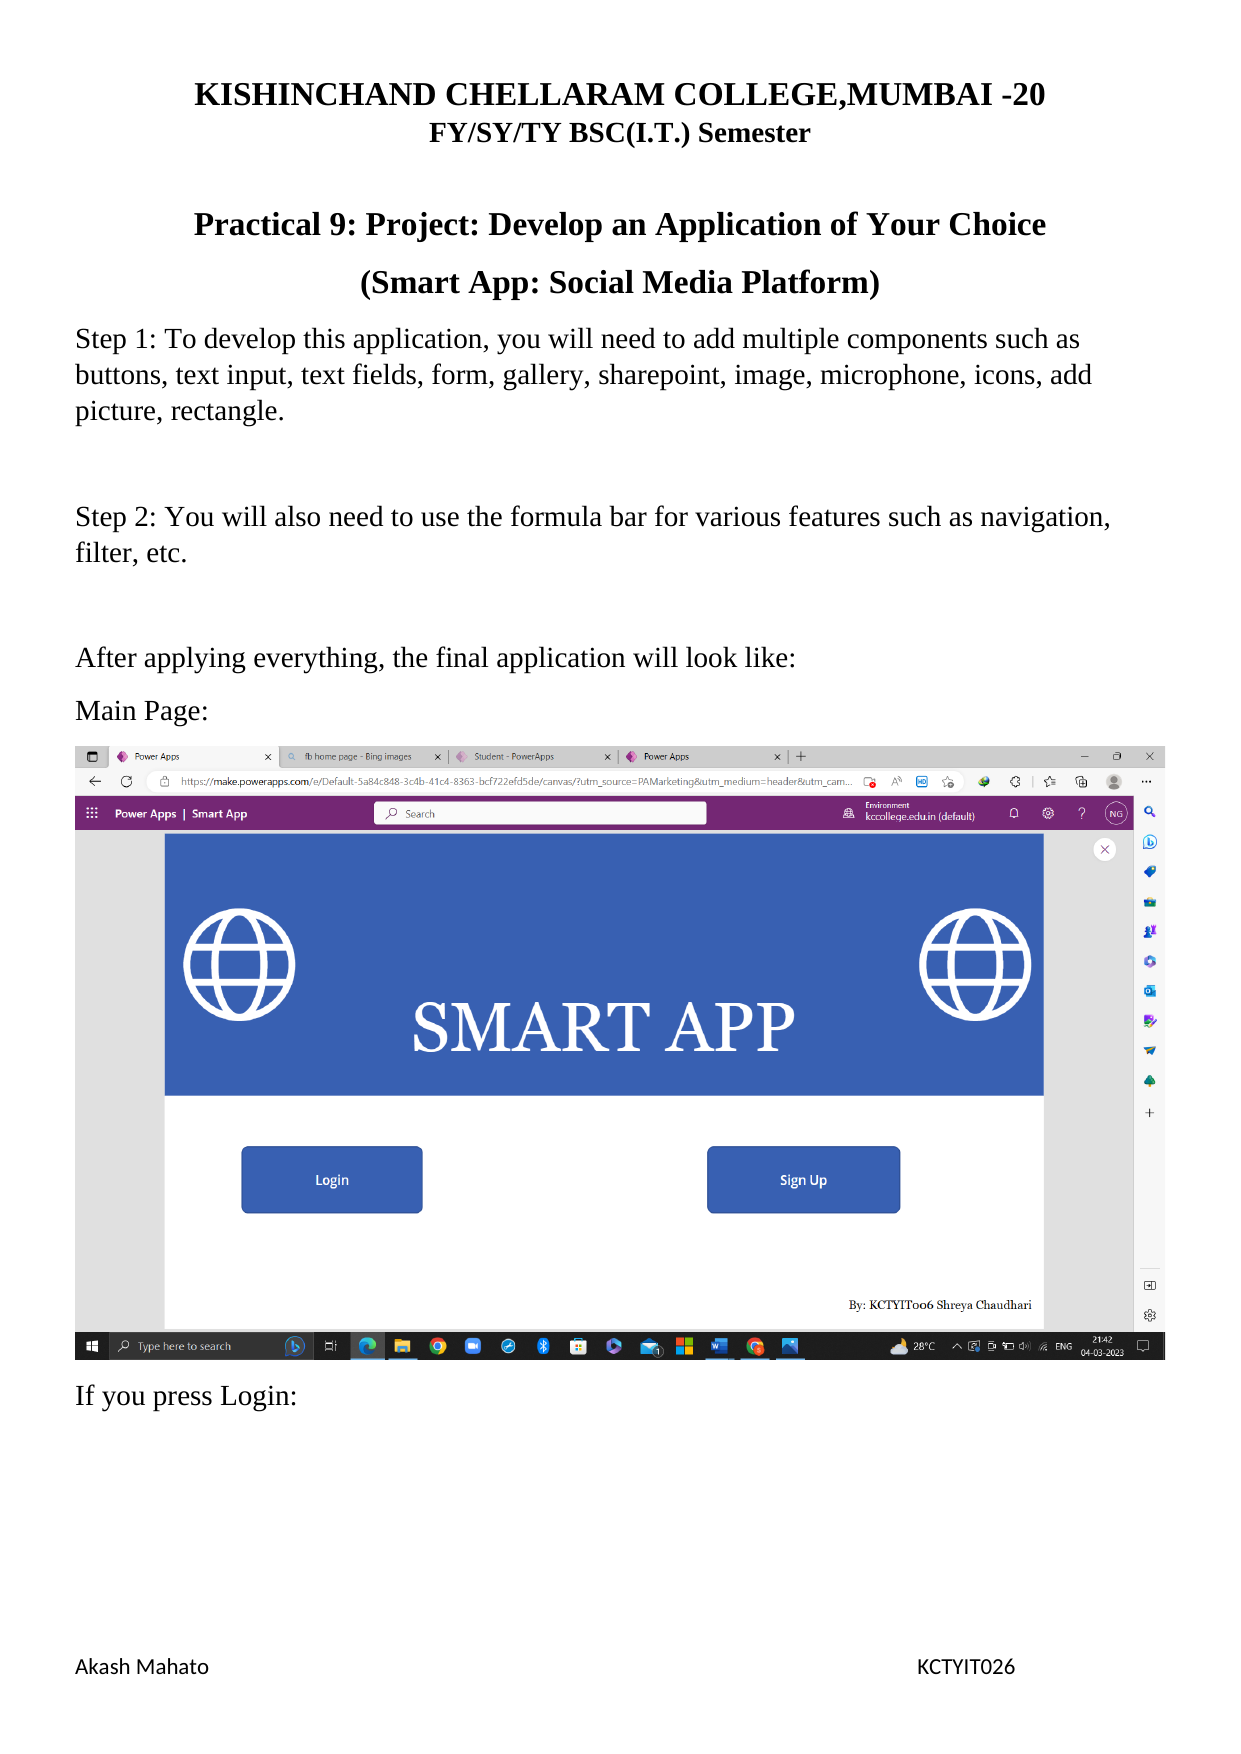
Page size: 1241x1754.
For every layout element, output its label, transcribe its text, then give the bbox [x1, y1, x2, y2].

text Main Page: [75, 693, 1165, 727]
text Step 1: To develop this application, you will need to add multiple components such as buttons, text input, text fields, form, gallery, sharepoint, image, microphone, icons, add picture, rectangle. [75, 321, 1165, 427]
text Step 2: You will also need to use the formula bar for various features such as navigation, filter, etc. [75, 499, 1165, 568]
text After applying everything, the final application will look like: [75, 640, 1165, 674]
text (Smart App: Social Media Platform) [75, 263, 1165, 301]
picture [75, 746, 1166, 1360]
text If you press Login: [75, 1378, 1165, 1412]
text Practical 9: Project: Develop an Application of Your Choice [75, 205, 1165, 243]
